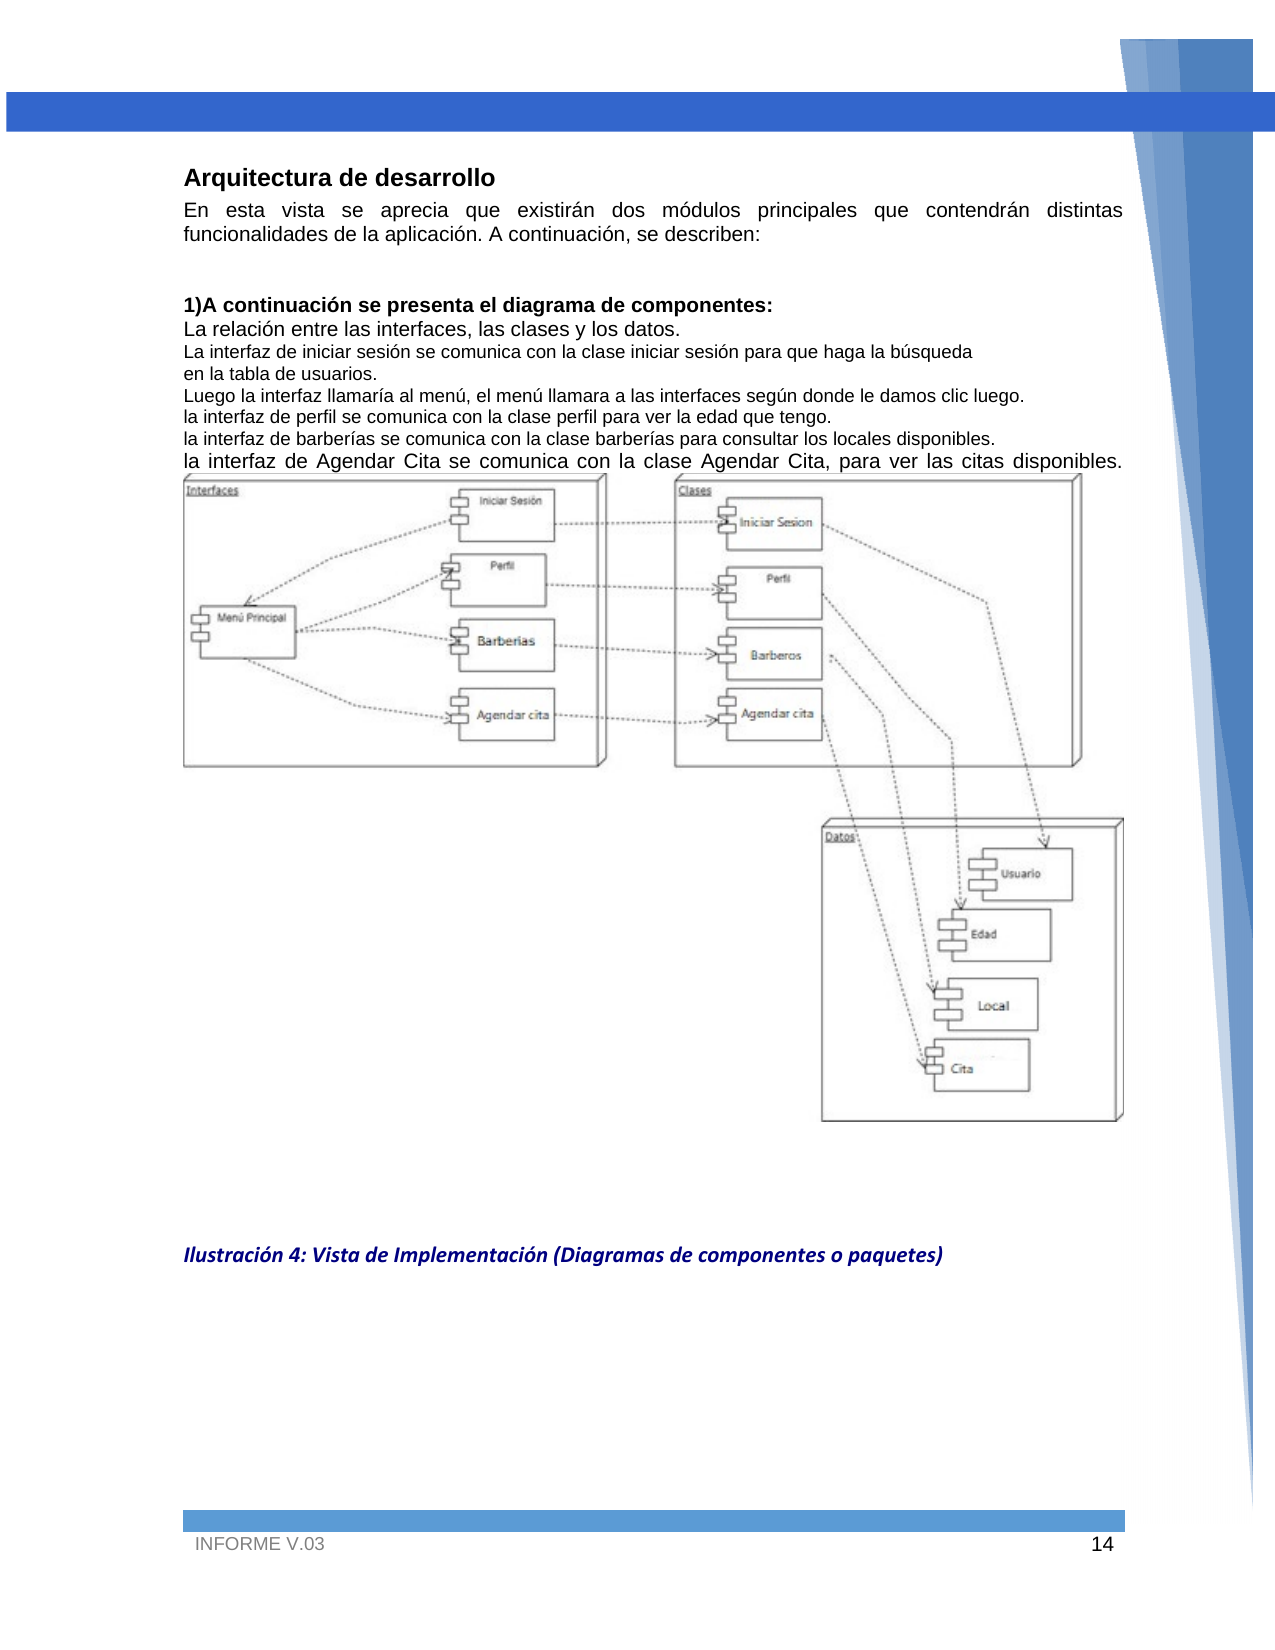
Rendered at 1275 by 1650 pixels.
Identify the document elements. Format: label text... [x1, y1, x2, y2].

text Luego la interfaz llamaría al menú, el menú llamara a las interfaces según donde le damos clic luego. [183, 384, 1125, 406]
text 1)A continuación se presenta el diagrama de componentes: [183, 293, 1125, 317]
text la interfaz de barberías se comunica con la clase barberías para consultar los locales disponibles. [183, 427, 1125, 449]
subtitle Arquitectura de desarrollo [183, 162, 1125, 191]
picture [1120, 39, 1253, 92]
picture [183, 132, 1253, 1527]
text la interfaz de perfil se comunica con la clase perfil para ver la edad que tengo. [183, 406, 1125, 427]
text en la tabla de usuarios. [183, 363, 1125, 384]
text la interfaz de Agendar Cita se comunica con la clase Agendar Cita, para ver las citas disponibles. [183, 449, 1125, 1122]
text Ilustración 4: Vista de Implementación (Diagramas de componentes o paquetes) [183, 1241, 1125, 1268]
text La interfaz de iniciar sesión se comunica con la clase iniciar sesión para que haga la búsqueda [183, 341, 1125, 363]
text En esta vista se aprecia que existirán dos módulos principales que contendrán distintas funcionalidades de la aplicación. A continuación, se describen: [183, 197, 1125, 245]
text La relación entre las interfaces, las clases y los datos. [183, 317, 1125, 341]
